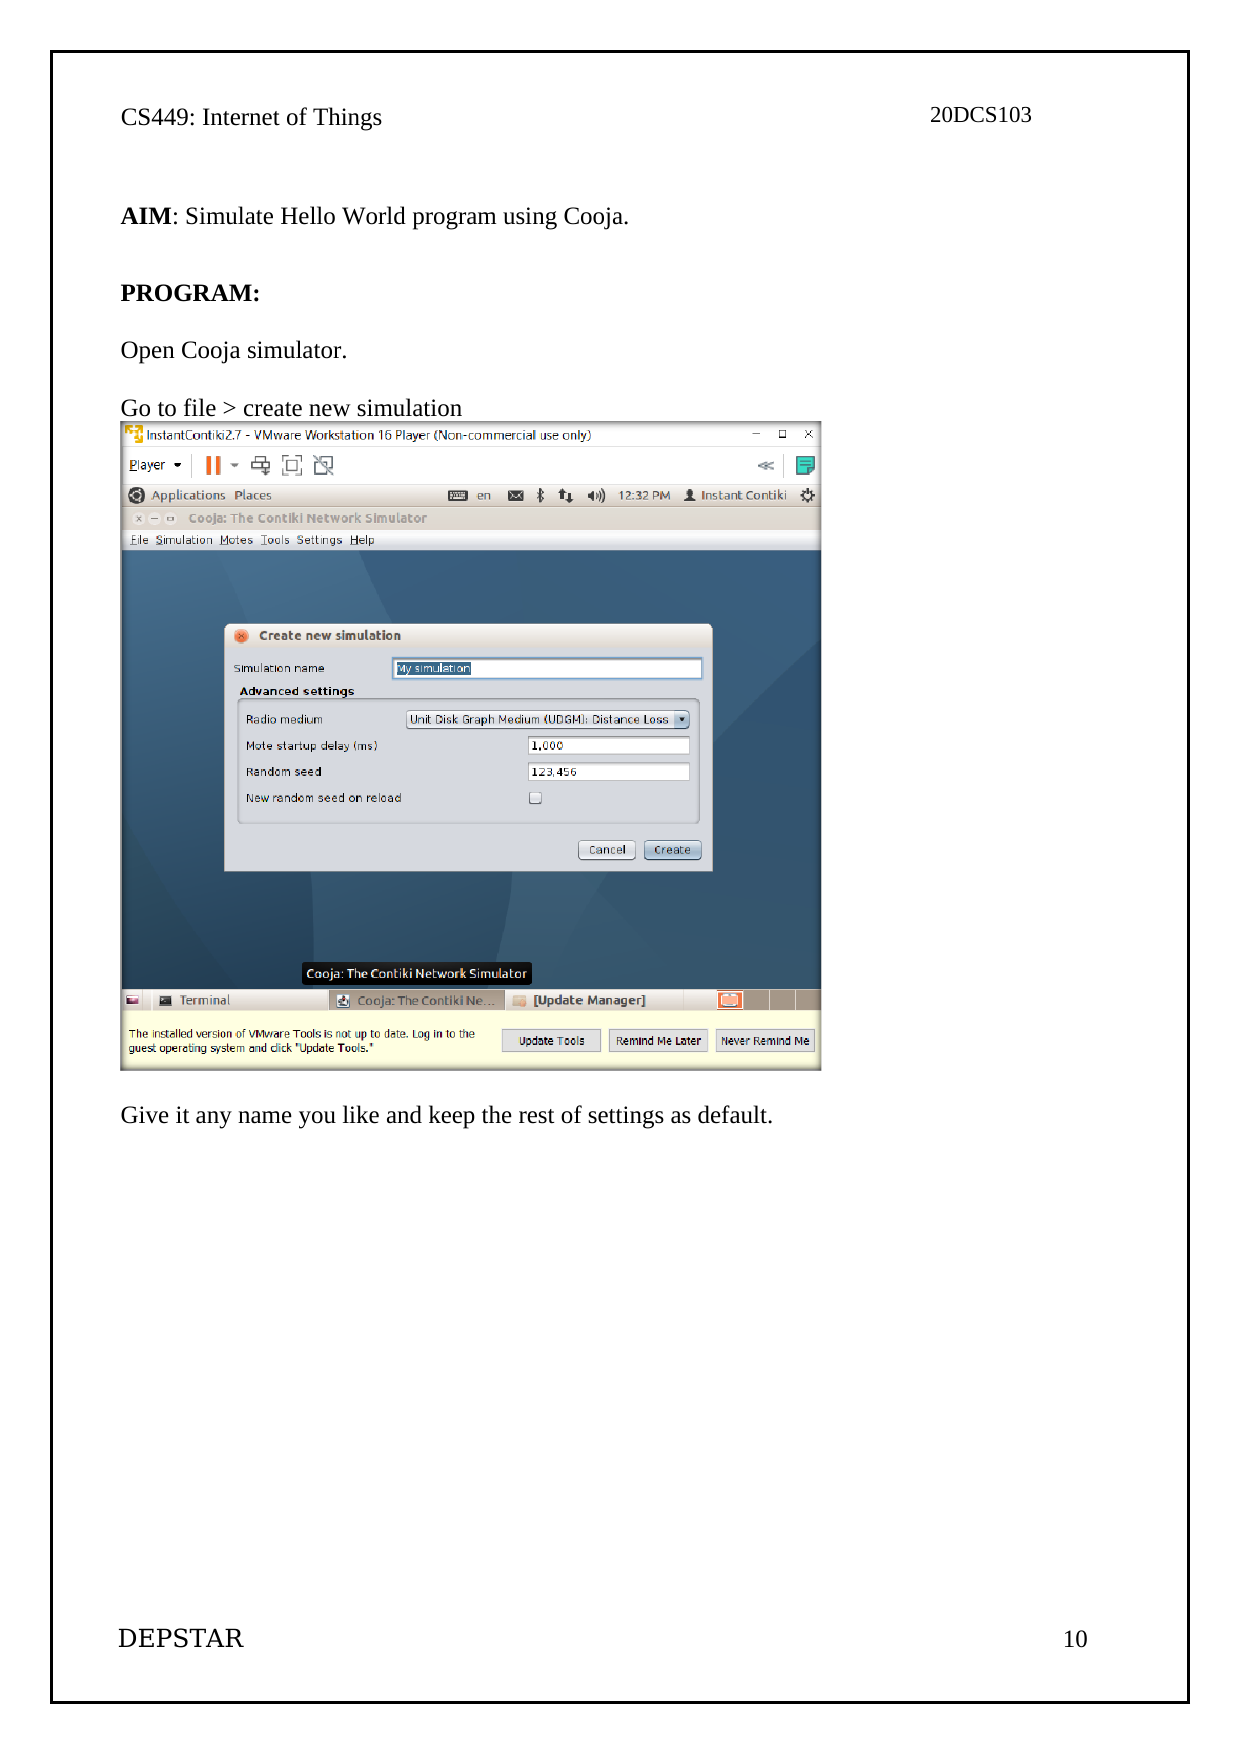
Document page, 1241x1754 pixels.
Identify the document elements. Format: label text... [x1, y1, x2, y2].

picture [120, 421, 822, 1071]
text Open Cooja simulator. [120, 336, 1134, 364]
text Go to file > create new simulation [120, 393, 1134, 422]
subtitle PROGRAM: [120, 278, 1134, 307]
text Give it any name you like and keep the rest of settings as default. [120, 1101, 1134, 1129]
text AIM: Simulate Hello World program using Cooja. [120, 201, 1134, 230]
